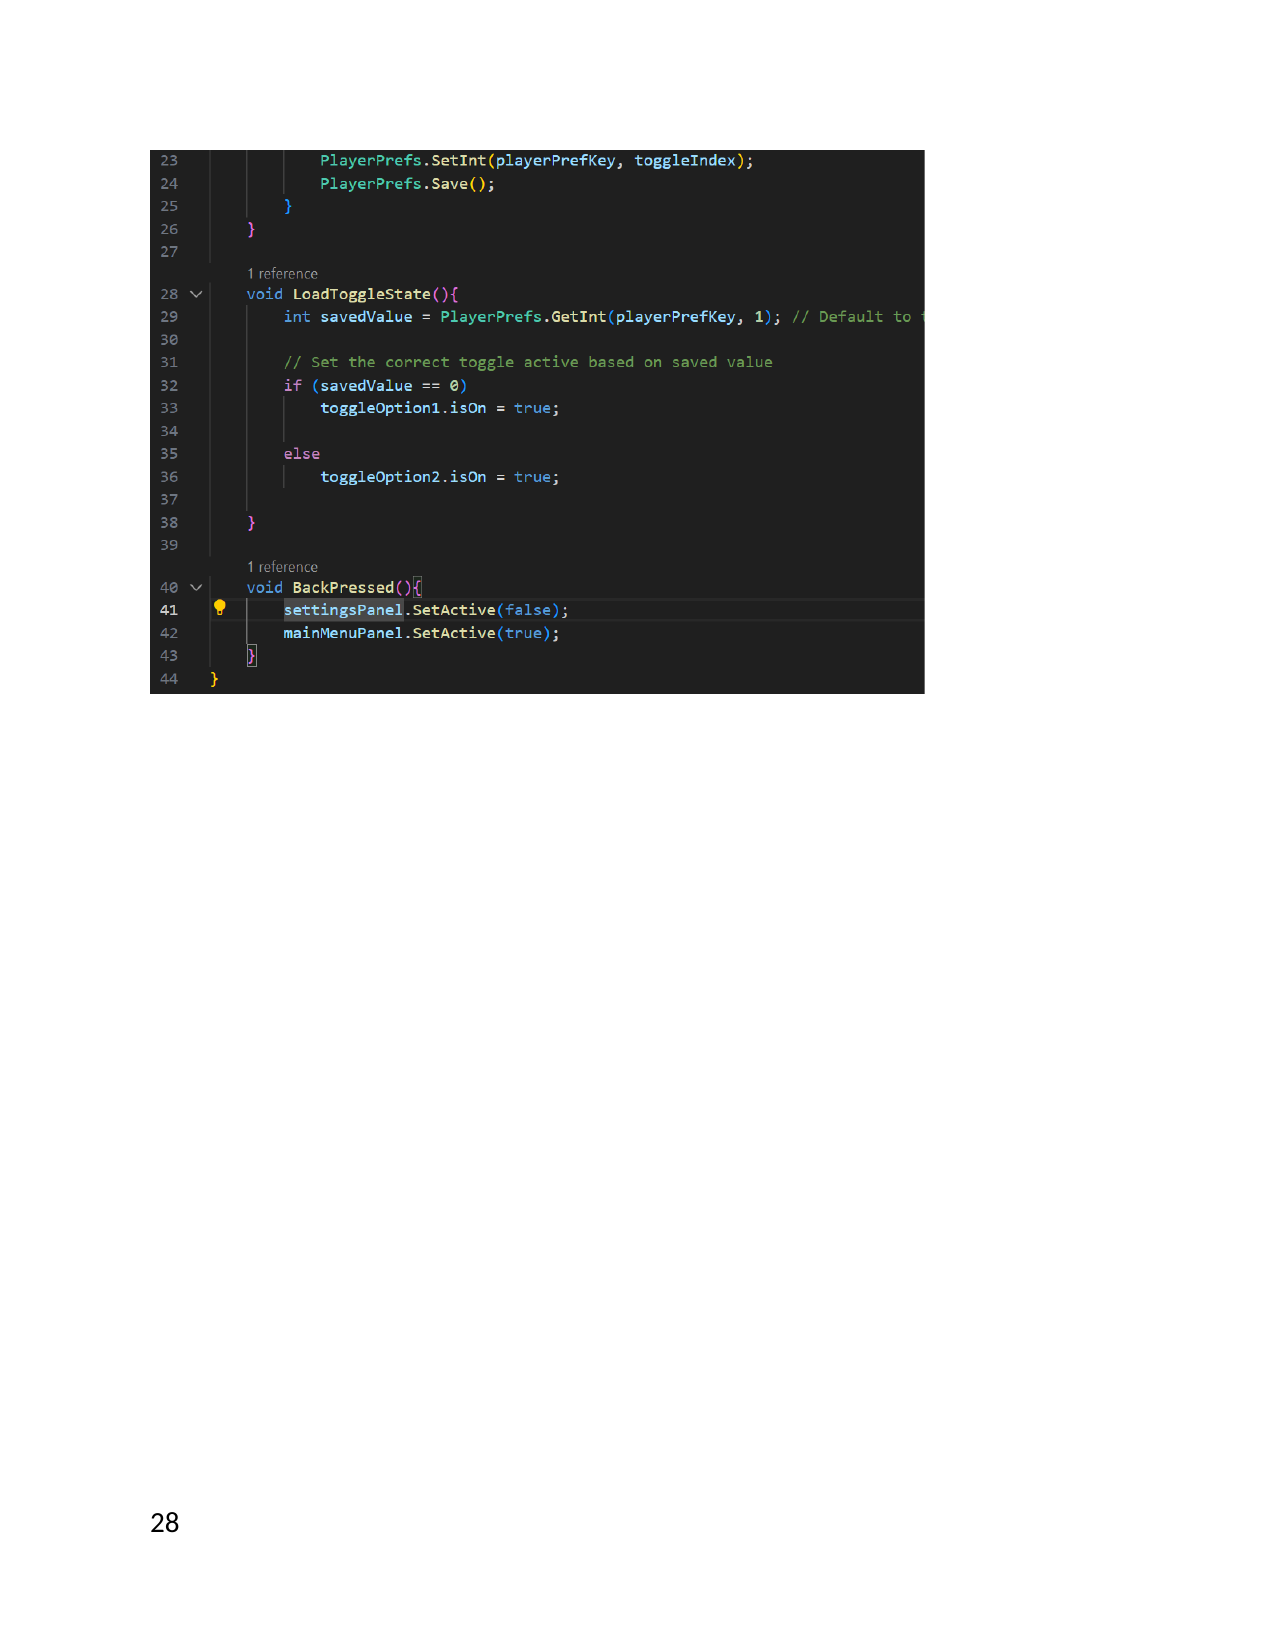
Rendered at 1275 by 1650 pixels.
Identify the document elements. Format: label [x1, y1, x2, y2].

picture [150, 150, 925, 694]
